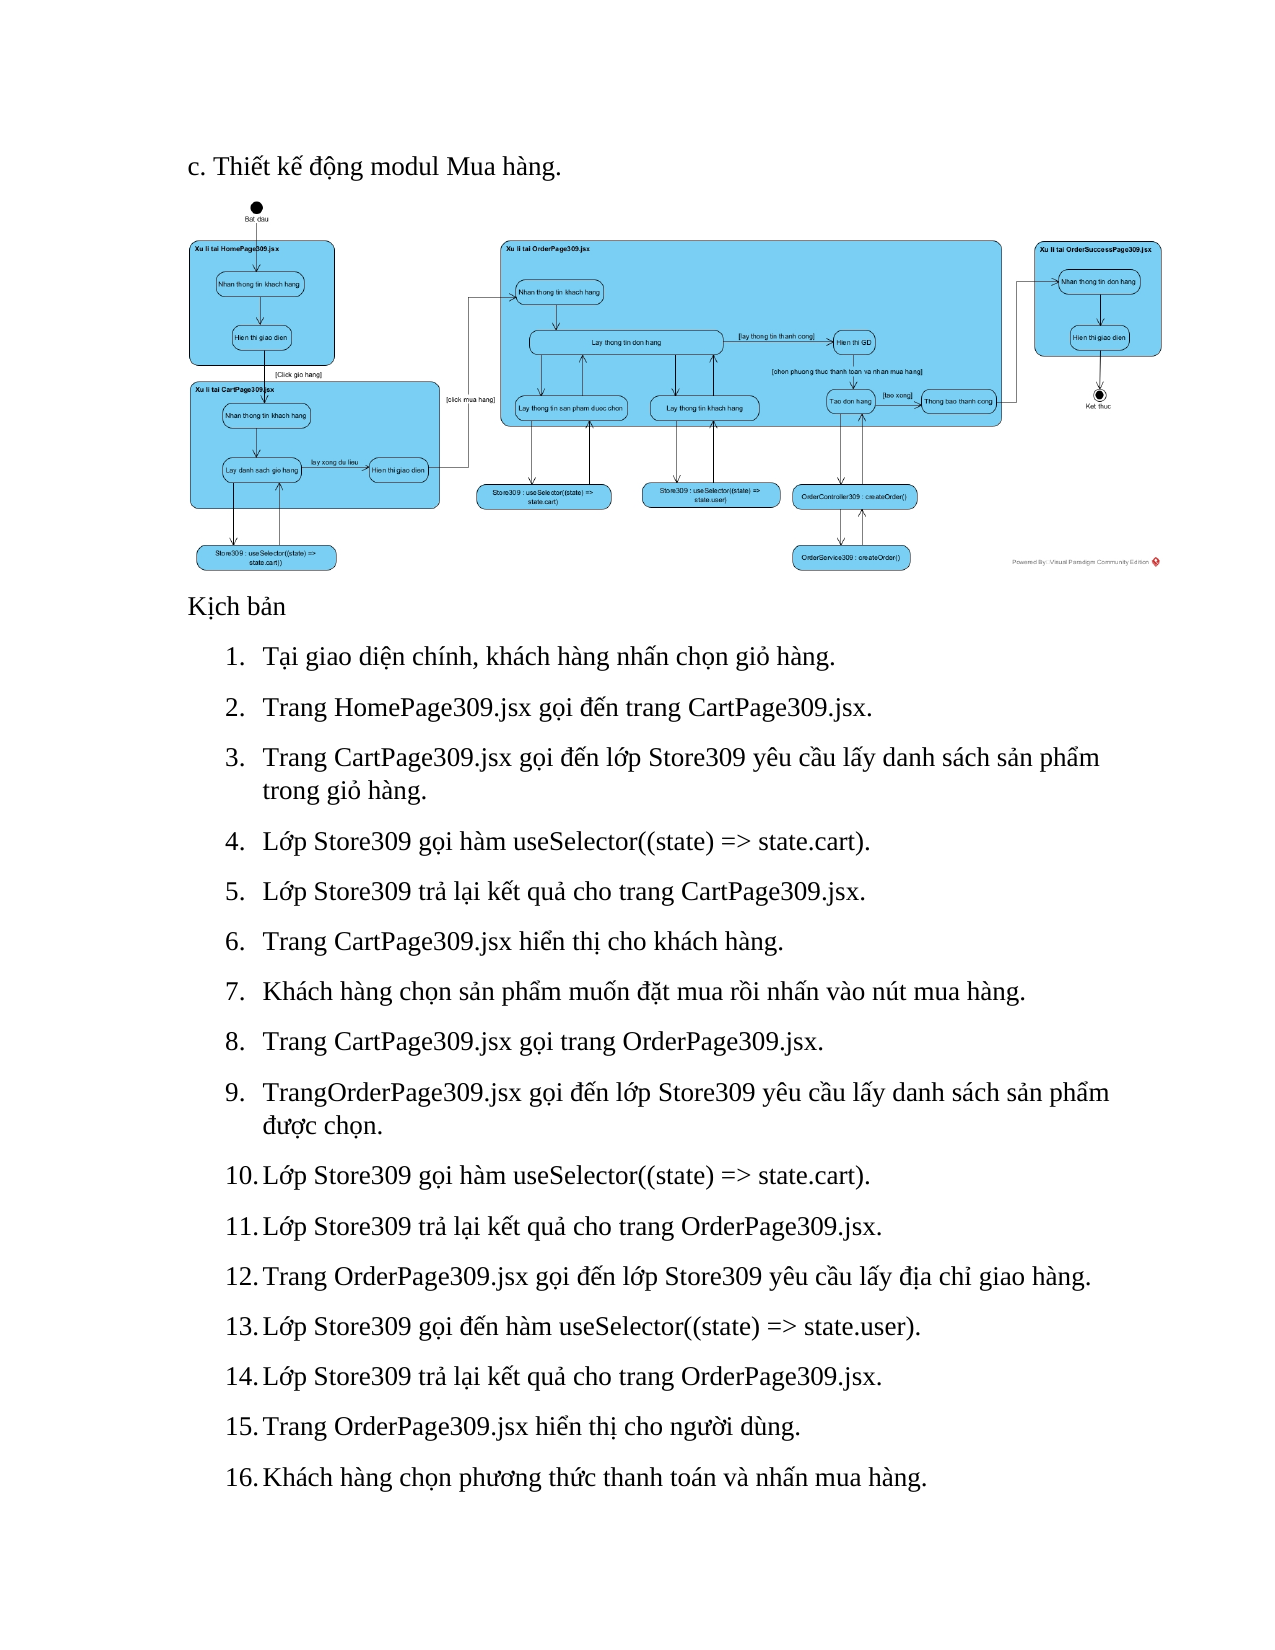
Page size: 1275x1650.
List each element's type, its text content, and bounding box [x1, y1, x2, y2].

list Trang CartPage309.jsx gọi trang OrderPage309.jsx. [225, 1025, 1125, 1057]
list Lớp Store309 trả lại kết quả cho trang OrderPage309.jsx. [225, 1360, 1125, 1391]
list Lớp Store309 trả lại kết quả cho trang OrderPage309.jsx. [225, 1209, 1125, 1241]
text c. Thiết kế động modul Mua hàng. [187, 150, 1125, 181]
list Lớp Store309 gọi hàm useSelector((state) => state.cart). [225, 824, 1125, 856]
text Kịch bản [187, 590, 1125, 621]
list Trang HomePage309.jsx gọi đến trang CartPage309.jsx. [225, 691, 1125, 722]
list Lớp Store309 trả lại kết quả cho trang CartPage309.jsx. [225, 875, 1125, 906]
list Lớp Store309 gọi đến hàm useSelector((state) => state.user). [225, 1310, 1125, 1341]
list Khách hàng chọn sản phẩm muốn đặt mua rồi nhấn vào nút mua hàng. [225, 975, 1125, 1006]
list Khách hàng chọn phương thức thanh toán và nhấn mua hàng. [225, 1461, 1125, 1492]
list TrangOrderPage309.jsx gọi đến lớp Store309 yêu cầu lấy danh sách sản phẩm được chọn. [225, 1076, 1125, 1140]
list Trang CartPage309.jsx hiển thị cho khách hàng. [225, 925, 1125, 956]
list Trang OrderPage309.jsx gọi đến lớp Store309 yêu cầu lấy địa chỉ giao hàng. [225, 1260, 1125, 1291]
picture [187, 200, 1163, 572]
list Trang CartPage309.jsx gọi đến lớp Store309 yêu cầu lấy danh sách sản phẩm trong giỏ hàng. [225, 741, 1125, 806]
list Lớp Store309 gọi hàm useSelector((state) => state.cart). [225, 1159, 1125, 1191]
list Trang OrderPage309.jsx hiển thị cho người dùng. [225, 1410, 1125, 1442]
list Tại giao diện chính, khách hàng nhấn chọn giỏ hàng. [225, 640, 1125, 672]
